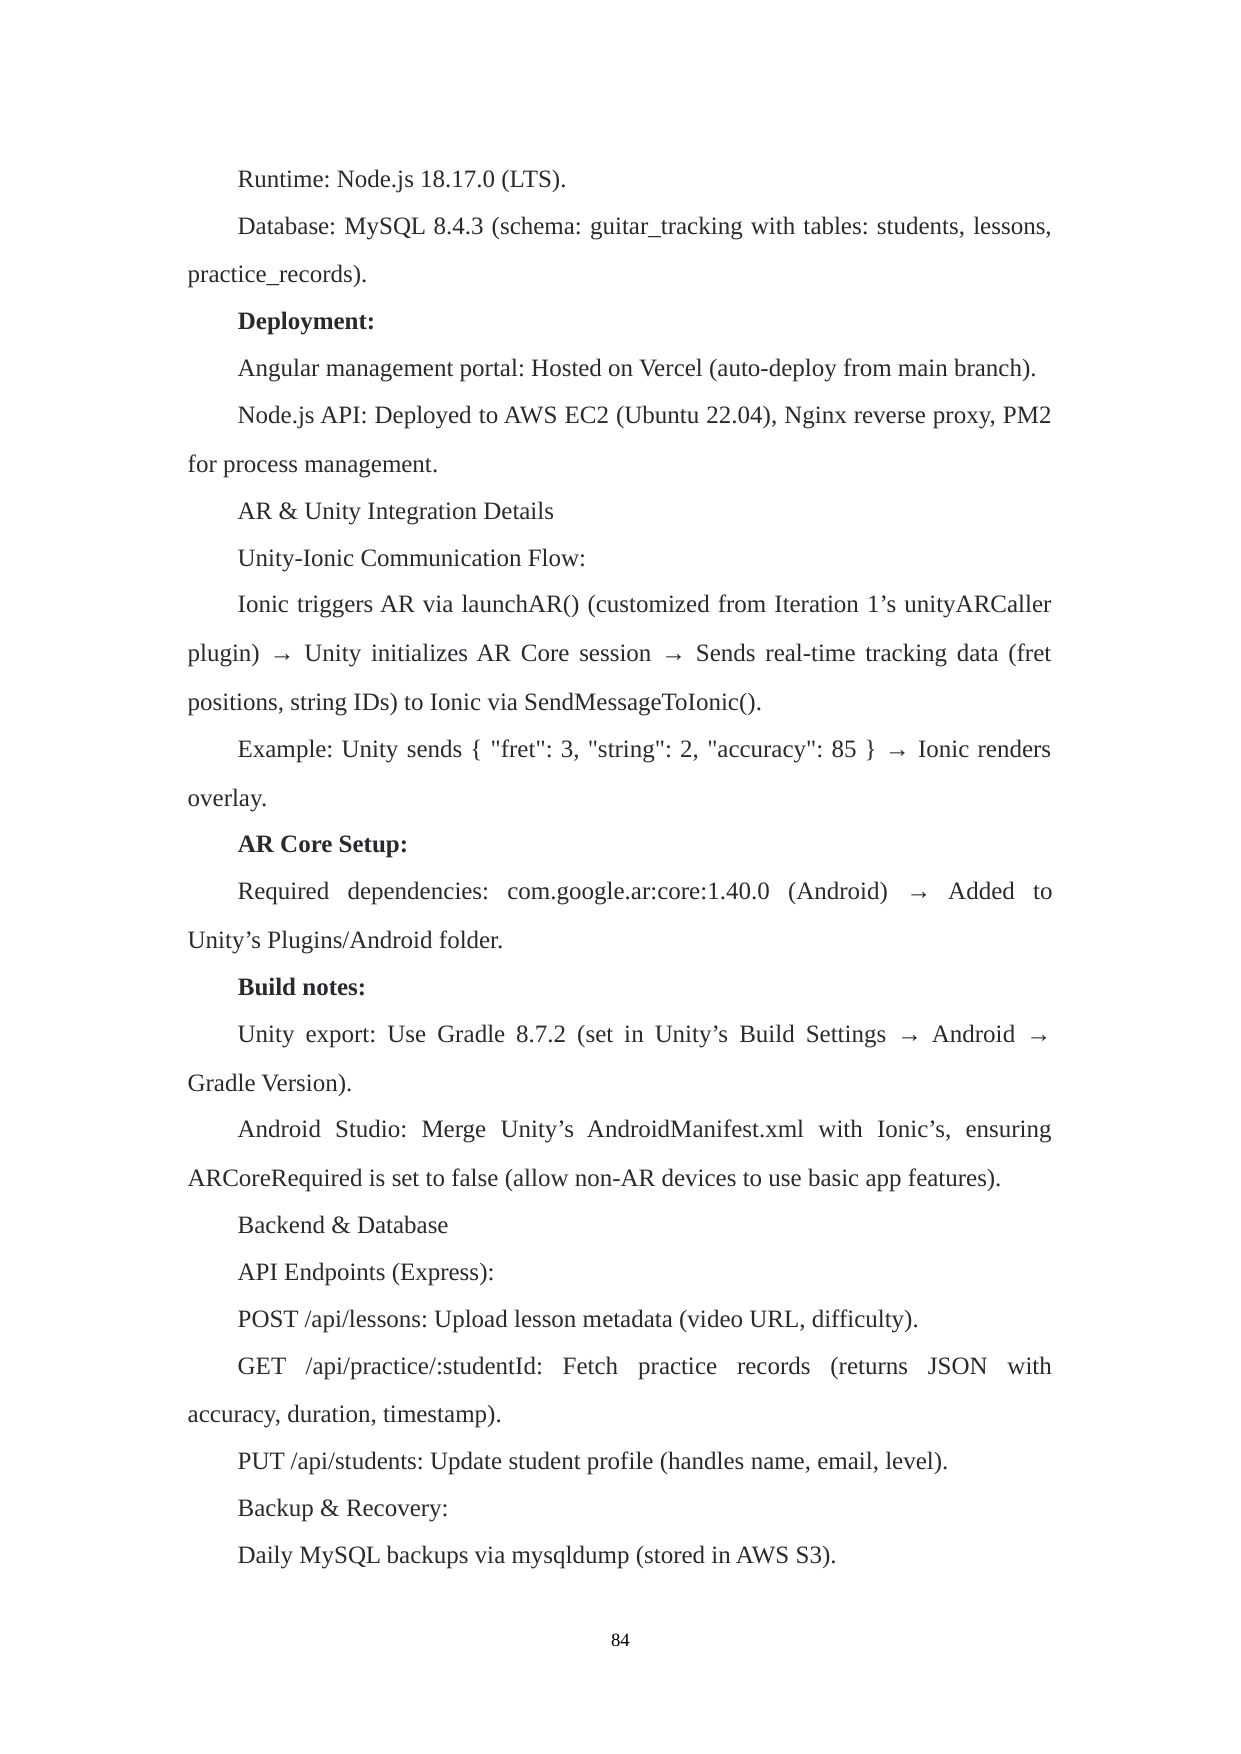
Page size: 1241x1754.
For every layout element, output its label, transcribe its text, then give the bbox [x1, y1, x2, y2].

text AR Core Setup: [187, 828, 1053, 860]
text AR & Unity Integration Details [187, 494, 1053, 526]
text Build notes: [187, 970, 1053, 1003]
text API Endpoints (Express): [187, 1255, 1053, 1288]
text Database: MySQL 8.4.3 (schema: guitar_tracking with tables: students, lessons, practice_records). [187, 209, 1053, 290]
text Unity export: Use Gradle 8.7.2 (set in Unity’s Build Settings → Android → Gradle Version). [187, 1017, 1053, 1098]
text PUT /api/students: Update student profile (handles name, email, level). [187, 1444, 1053, 1477]
text Node.js API: Deployed to AWS EC2 (Ubuntu 22.04), Nginx reverse proxy, PM2 for process management. [187, 398, 1053, 479]
text Backup & Recovery: [187, 1491, 1053, 1524]
text POST /api/lessons: Upload lesson metadata (video URL, difficulty). [187, 1302, 1053, 1334]
text Android Studio: Merge Unity’s AndroidManifest.xml with Ionic’s, ensuring ARCoreRequired is set to false (allow non-AR devices to use basic app features). [187, 1113, 1053, 1194]
text GET /api/practice/:studentId: Fetch practice records (returns JSON with accuracy, duration, timestamp). [187, 1349, 1053, 1430]
text Required dependencies: com.google.ar:core:1.40.0 (Android) → Added to Unity’s Plugins/Android folder. [187, 874, 1053, 956]
text Backend & Database [187, 1208, 1053, 1241]
text Deployment: [187, 304, 1053, 337]
text Ionic triggers AR via launchAR() (customized from Iteration 1’s unityARCaller plugin) → Unity initializes AR Core session → Sends real-time tracking data (fret positions, string IDs) to Ionic via SendMessageToIonic(). [187, 588, 1053, 718]
text Daily MySQL backups via mysqldump (stored in AWS S3). [187, 1538, 1053, 1571]
text Angular management portal: Hosted on Vercel (auto-deploy from main branch). [187, 351, 1053, 384]
text Runtime: Node.js 18.17.0 (LTS). [187, 162, 1053, 194]
text Unity-Ionic Communication Flow: [187, 541, 1053, 573]
text Example: Unity sends { "fret": 3, "string": 2, "accuracy": 85 } → Ionic renders overlay. [187, 732, 1053, 813]
